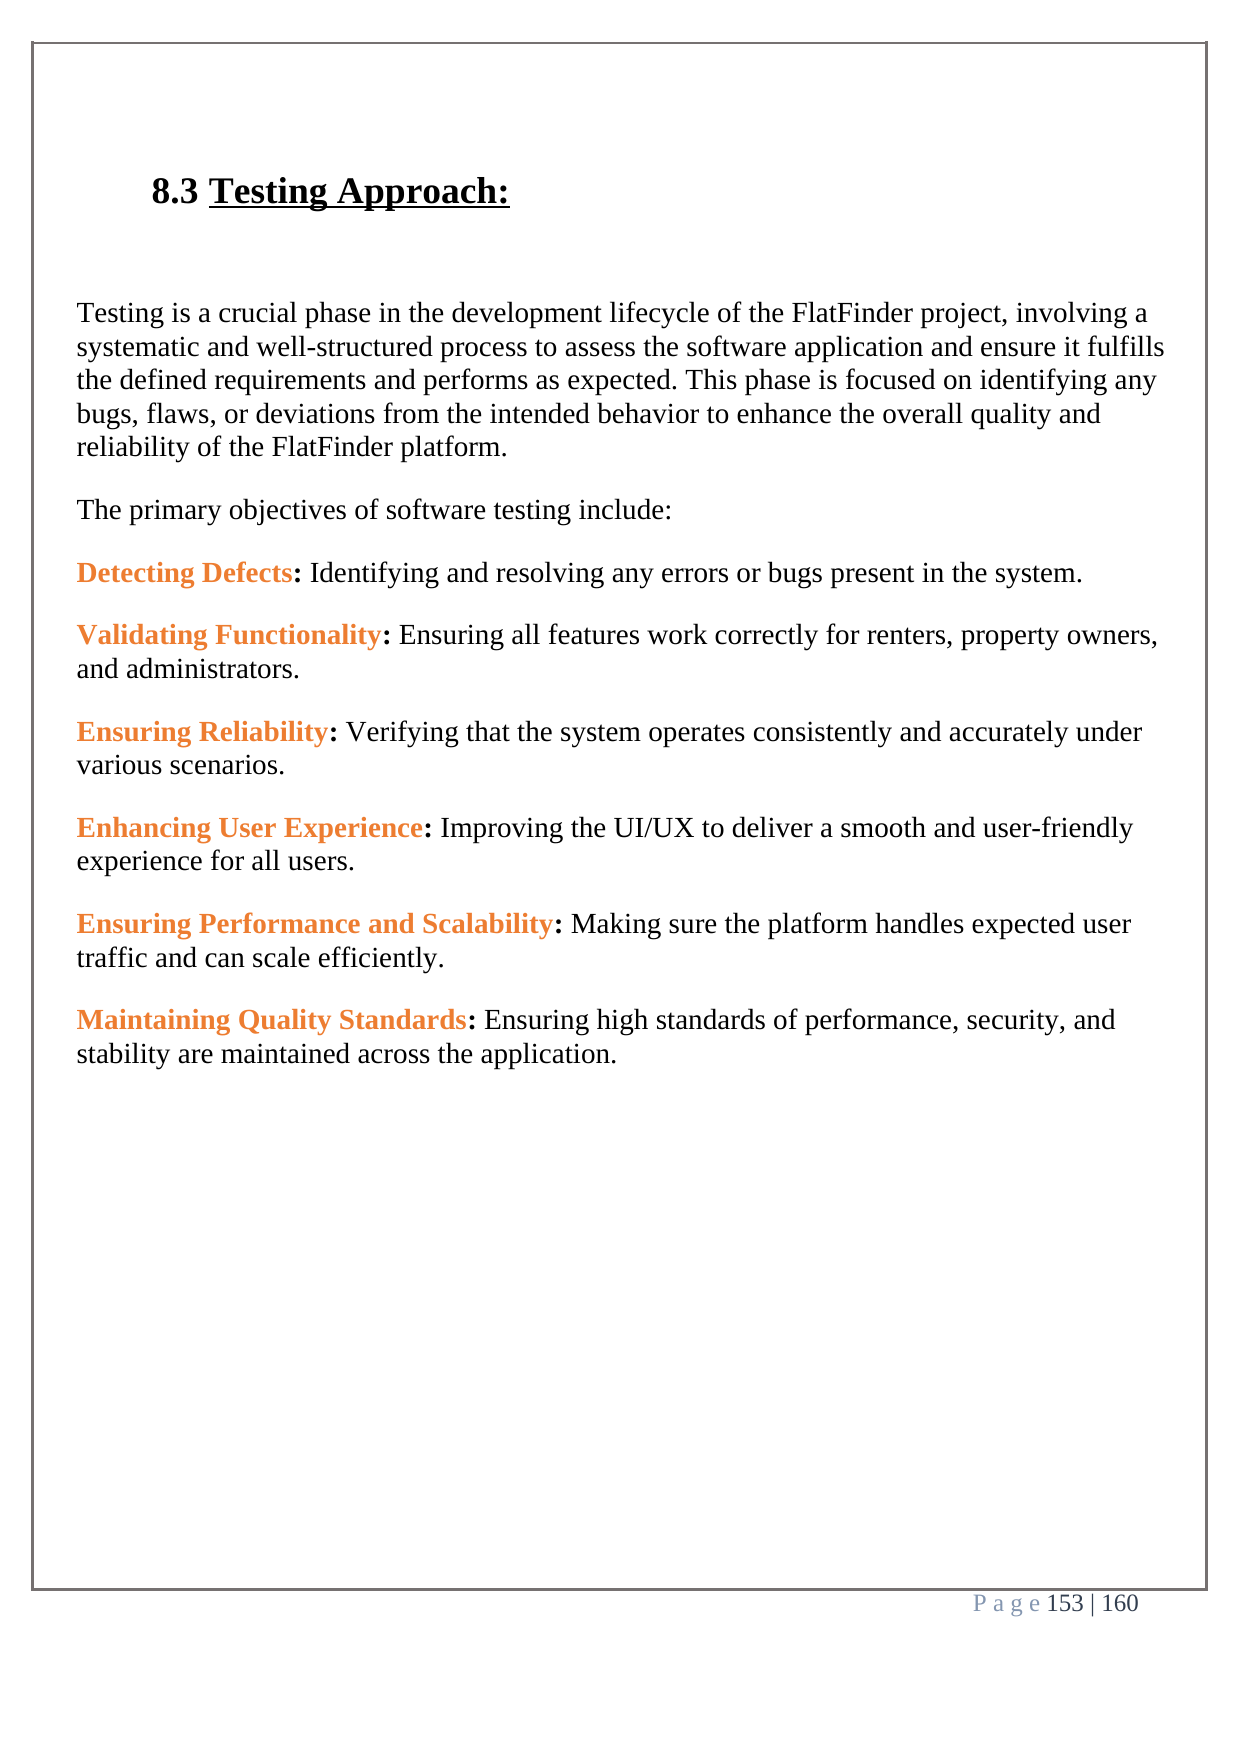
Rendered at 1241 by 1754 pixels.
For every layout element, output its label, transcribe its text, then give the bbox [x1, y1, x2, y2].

table_cell 8.3 Testing Approach: Testing is a crucial phase in the development lifecycle of the FlatFinder project, involving a systematic and well-structured process to assess the software application and ensure it fulfills the defined requirements and performs as expected. This phase is focused on identifying any bugs, flaws, or deviations from the intended behavior to enhance the overall quality and reliability of the FlatFinder platform. The primary objectives of software testing include: Detecting Defects: Identifying and resolving any errors or bugs present in the system. Validating Functionality: Ensuring all features work correctly for renters, property owners, and administrators. Ensuring Reliability: Verifying that the system operates consistently and accurately under various scenarios. Enhancing User Experience: Improving the UI/UX to deliver a smooth and user-friendly experience for all users. Ensuring Performance and Scalability: Making sure the platform handles expected user traffic and can scale efficiently. Maintaining Quality Standards: Ensuring high standards of performance, security, and stability are maintained across the application. [34, 44, 1205, 1588]
